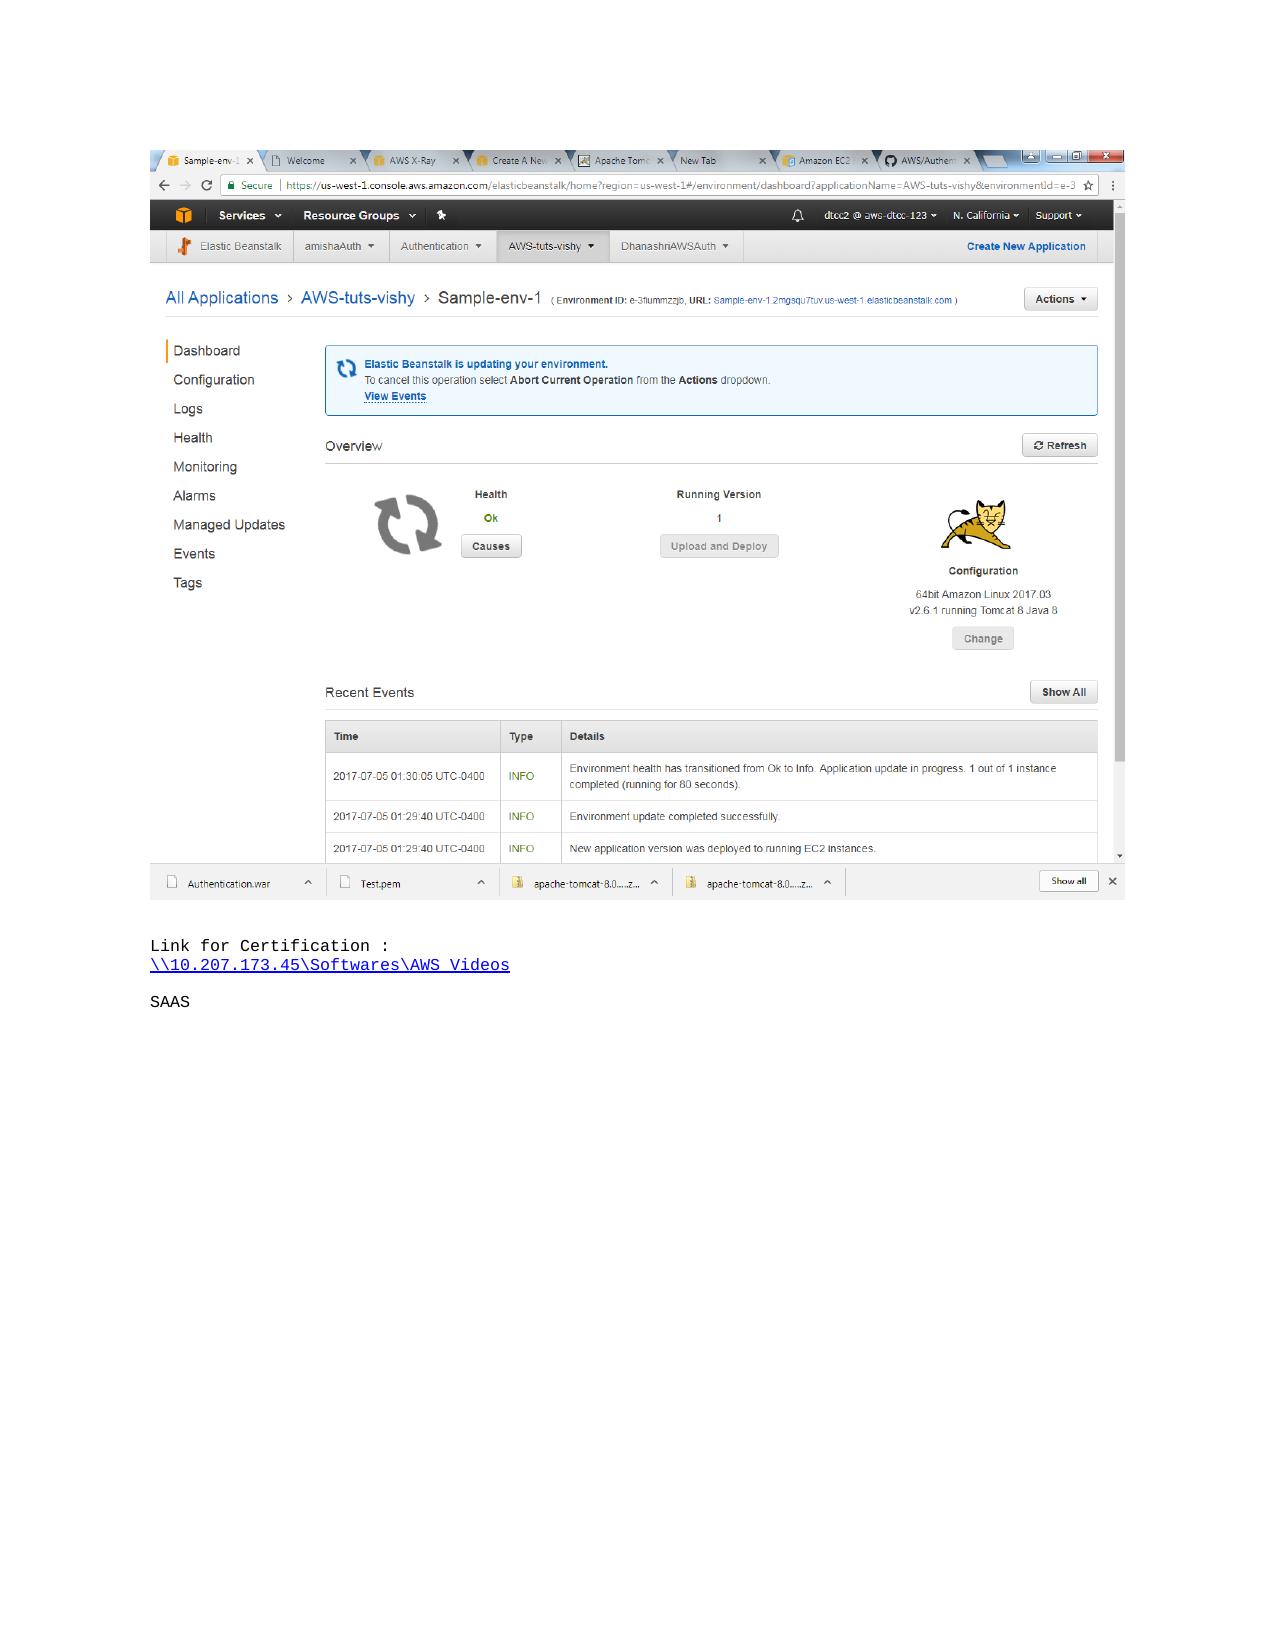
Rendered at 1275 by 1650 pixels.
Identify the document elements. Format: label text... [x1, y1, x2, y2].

text \\10.207.173.45\Softwares\AWS_Videos [150, 956, 1125, 975]
text Link for Certification : [150, 937, 1125, 956]
text SAAS [150, 994, 1125, 1013]
picture [150, 150, 1125, 900]
